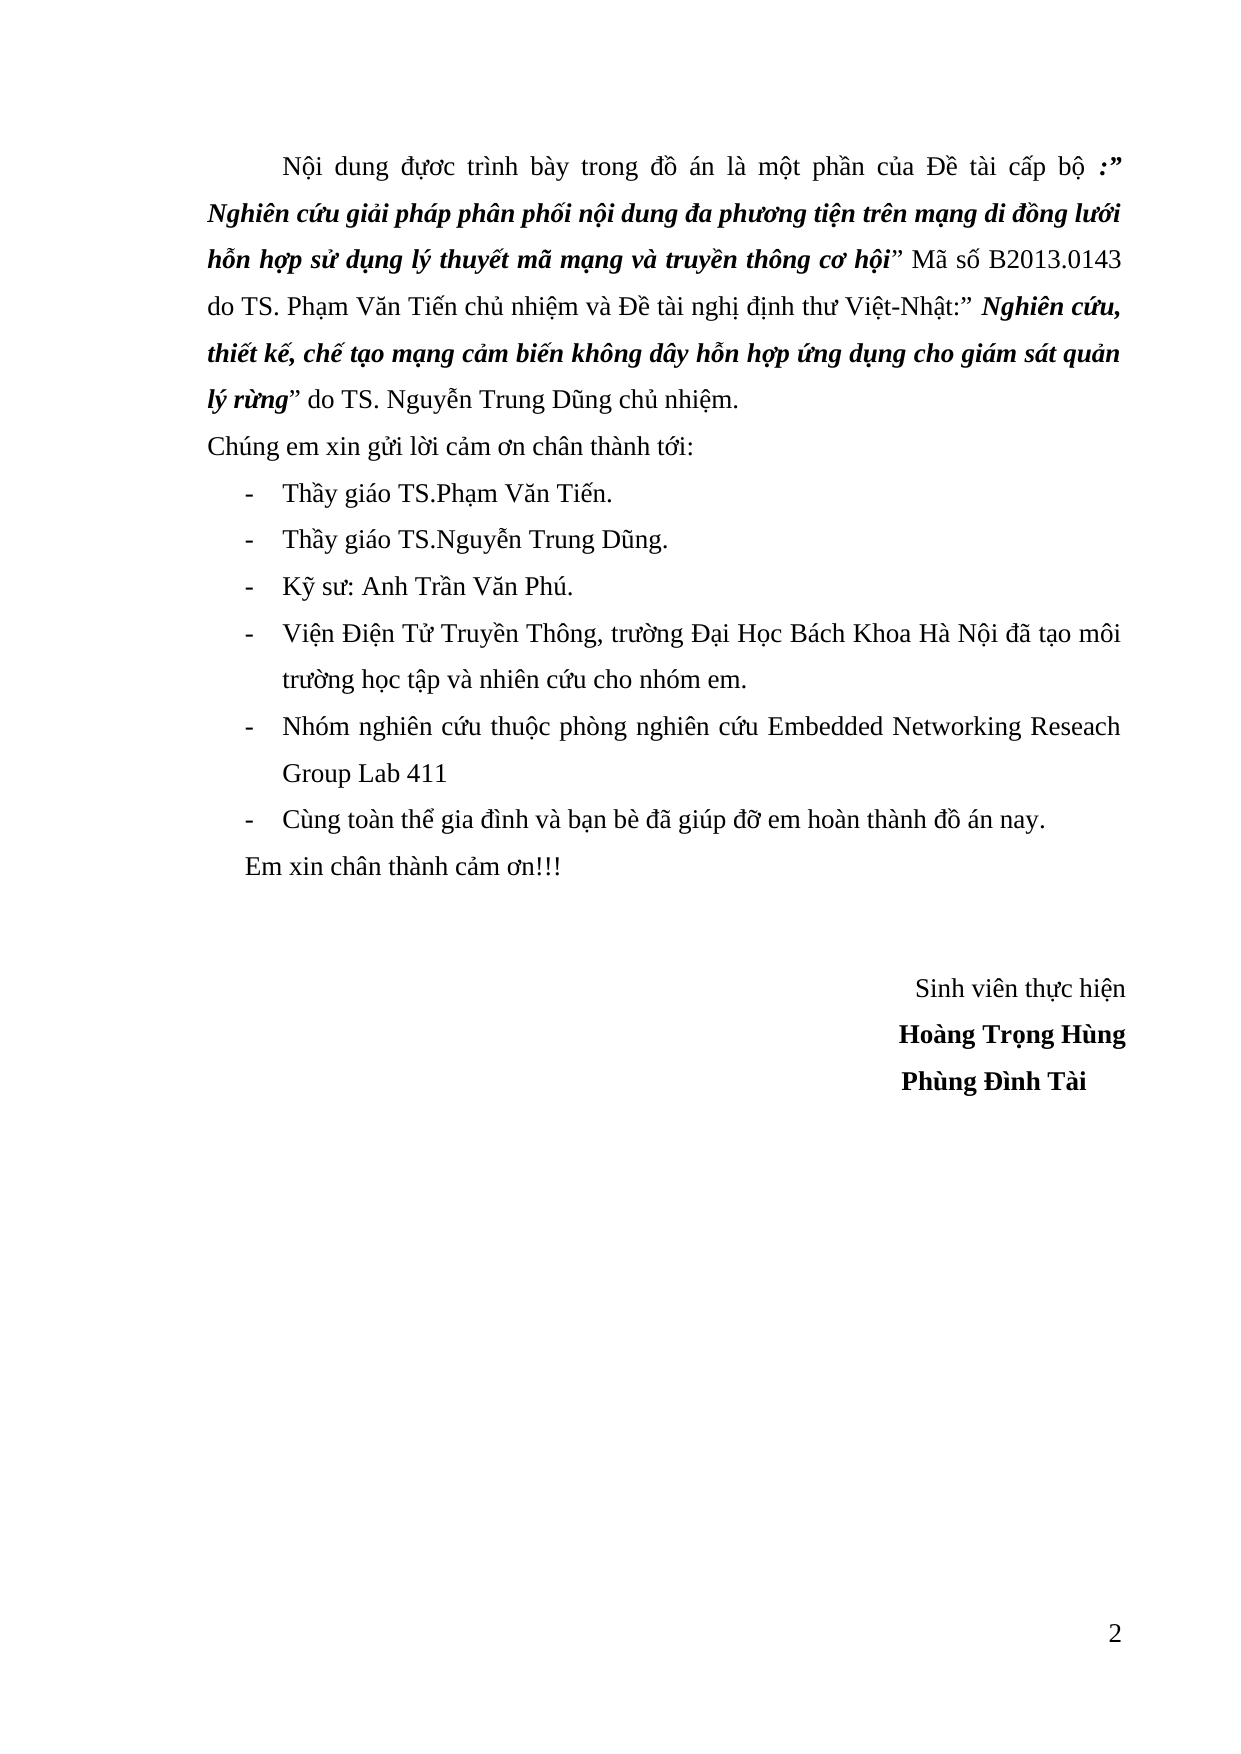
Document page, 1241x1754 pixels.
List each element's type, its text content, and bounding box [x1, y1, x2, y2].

list Nhóm nghiên cứu thuộc phòng nghiên cứu Embedded Networking Reseach Group Lab 411 [244, 710, 1122, 788]
text Em xin chân thành cảm ơn!!! [244, 850, 1122, 881]
list Kỹ sư: Anh Trần Văn Phú. [244, 570, 1122, 601]
list Cùng toàn thể gia đình và bạn bè đã giúp đỡ em hoàn thành đồ án nay. [244, 803, 1122, 834]
list Thầy giáo TS.Phạm Văn Tiến. [244, 477, 1122, 508]
text Chúng em xin gửi lời cảm ơn chân thành tới: [207, 430, 1122, 461]
list Thầy giáo TS.Nguyễn Trung Dũng. [244, 523, 1122, 554]
list Viện Điện Tử Truyền Thông, trường Đại Học Bách Khoa Hà Nội đã tạo môi trường học tập và nhiên cứu cho nhóm em. [244, 617, 1122, 694]
text Nội dung đựơc trình bày trong đồ án là một phần của Đề tài cấp bộ :” Nghiên cứu giải pháp phân phối nội dung đa phương tiện trên mạng di đồng lưới hỗn hợp sử dụng lý thuyết mã mạng và truyền thông cơ hội” Mã số B2013.0143 do TS. Phạm Văn Tiến chủ nhiệm và Đề tài nghị định thư Việt-Nhật:” Nghiên cứu, thiết kế, chế tạo mạng cảm biến không dây hỗn hợp ứng dụng cho giám sát quản lý rừng” do TS. Nguyễn Trung Dũng chủ nhiệm. [207, 150, 1122, 414]
